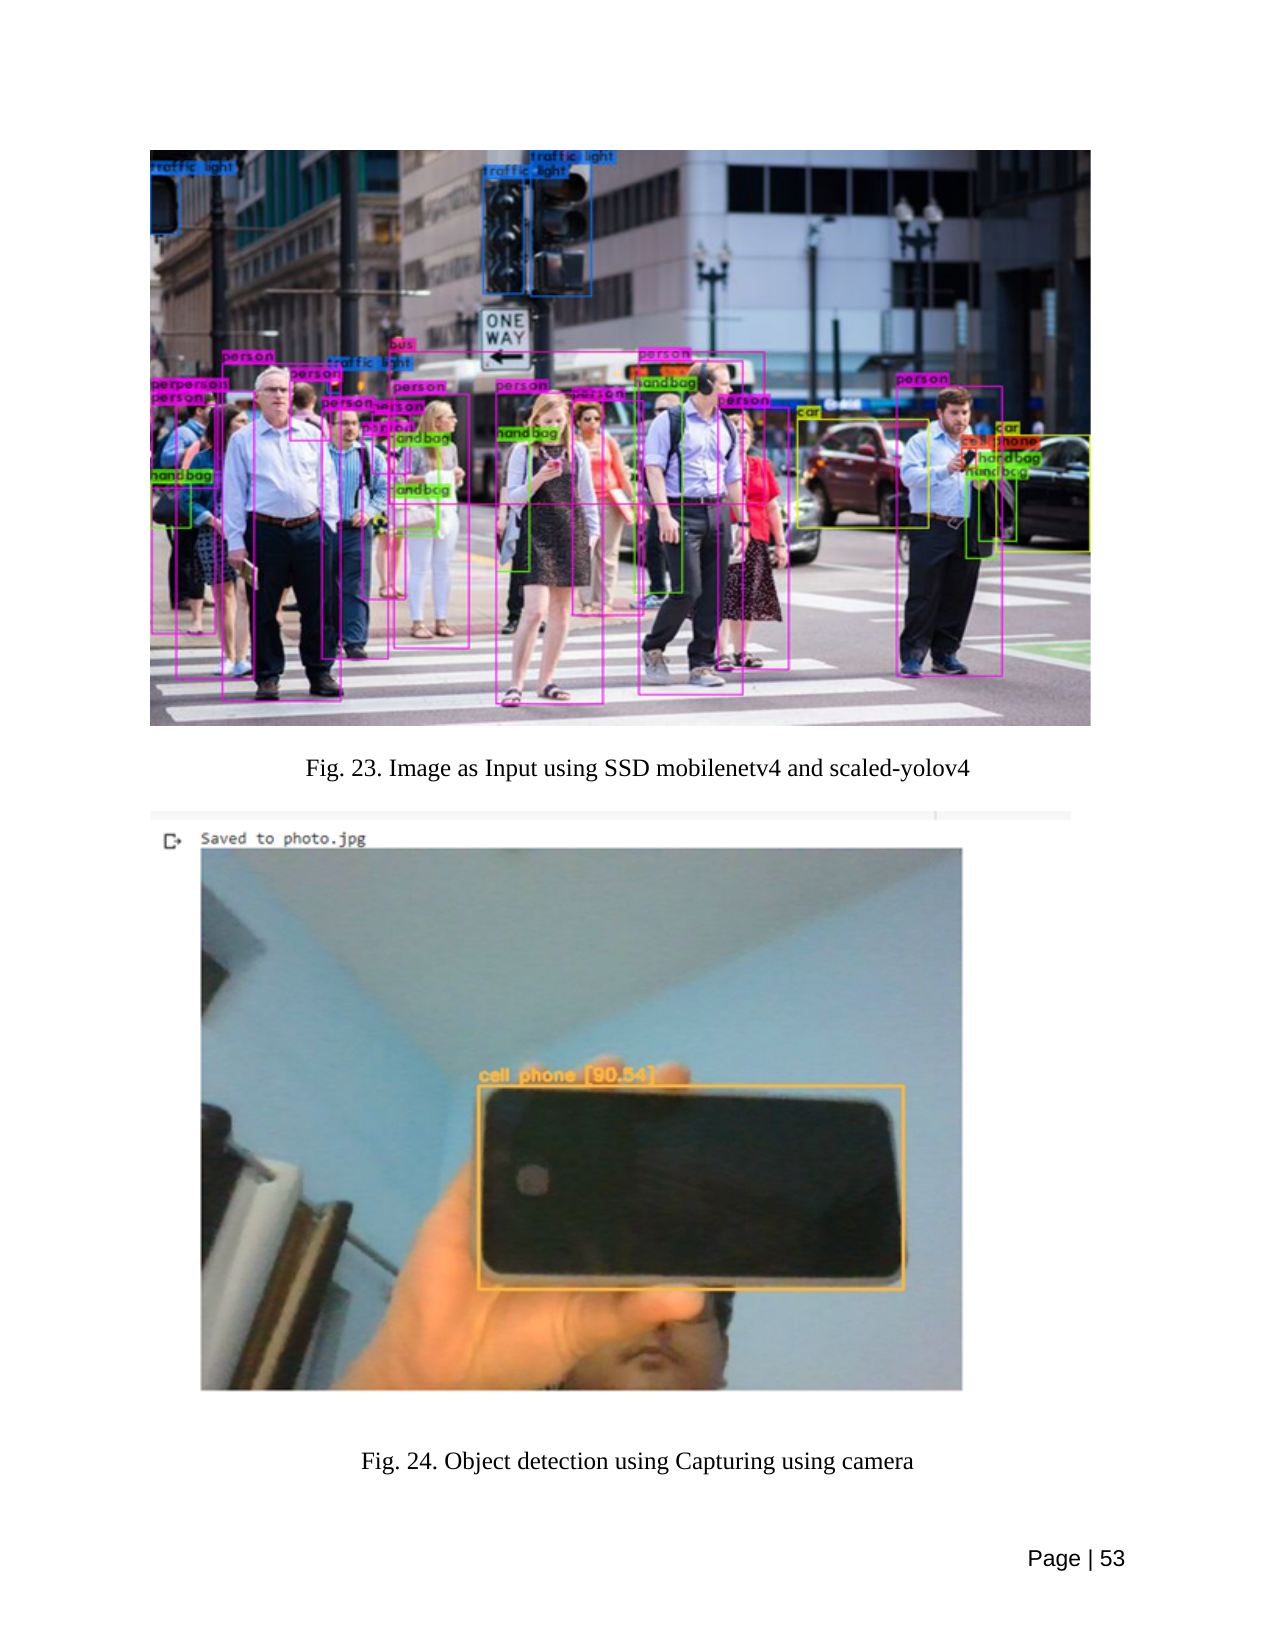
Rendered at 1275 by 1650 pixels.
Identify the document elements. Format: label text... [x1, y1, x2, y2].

picture [150, 150, 1091, 726]
picture [150, 811, 1072, 1419]
text Fig. 24. Object detection using Capturing using camera [150, 1446, 1125, 1475]
text Fig. 23. Image as Input using SSD mobilenetv4 and scaled-yolov4 [150, 753, 1125, 782]
